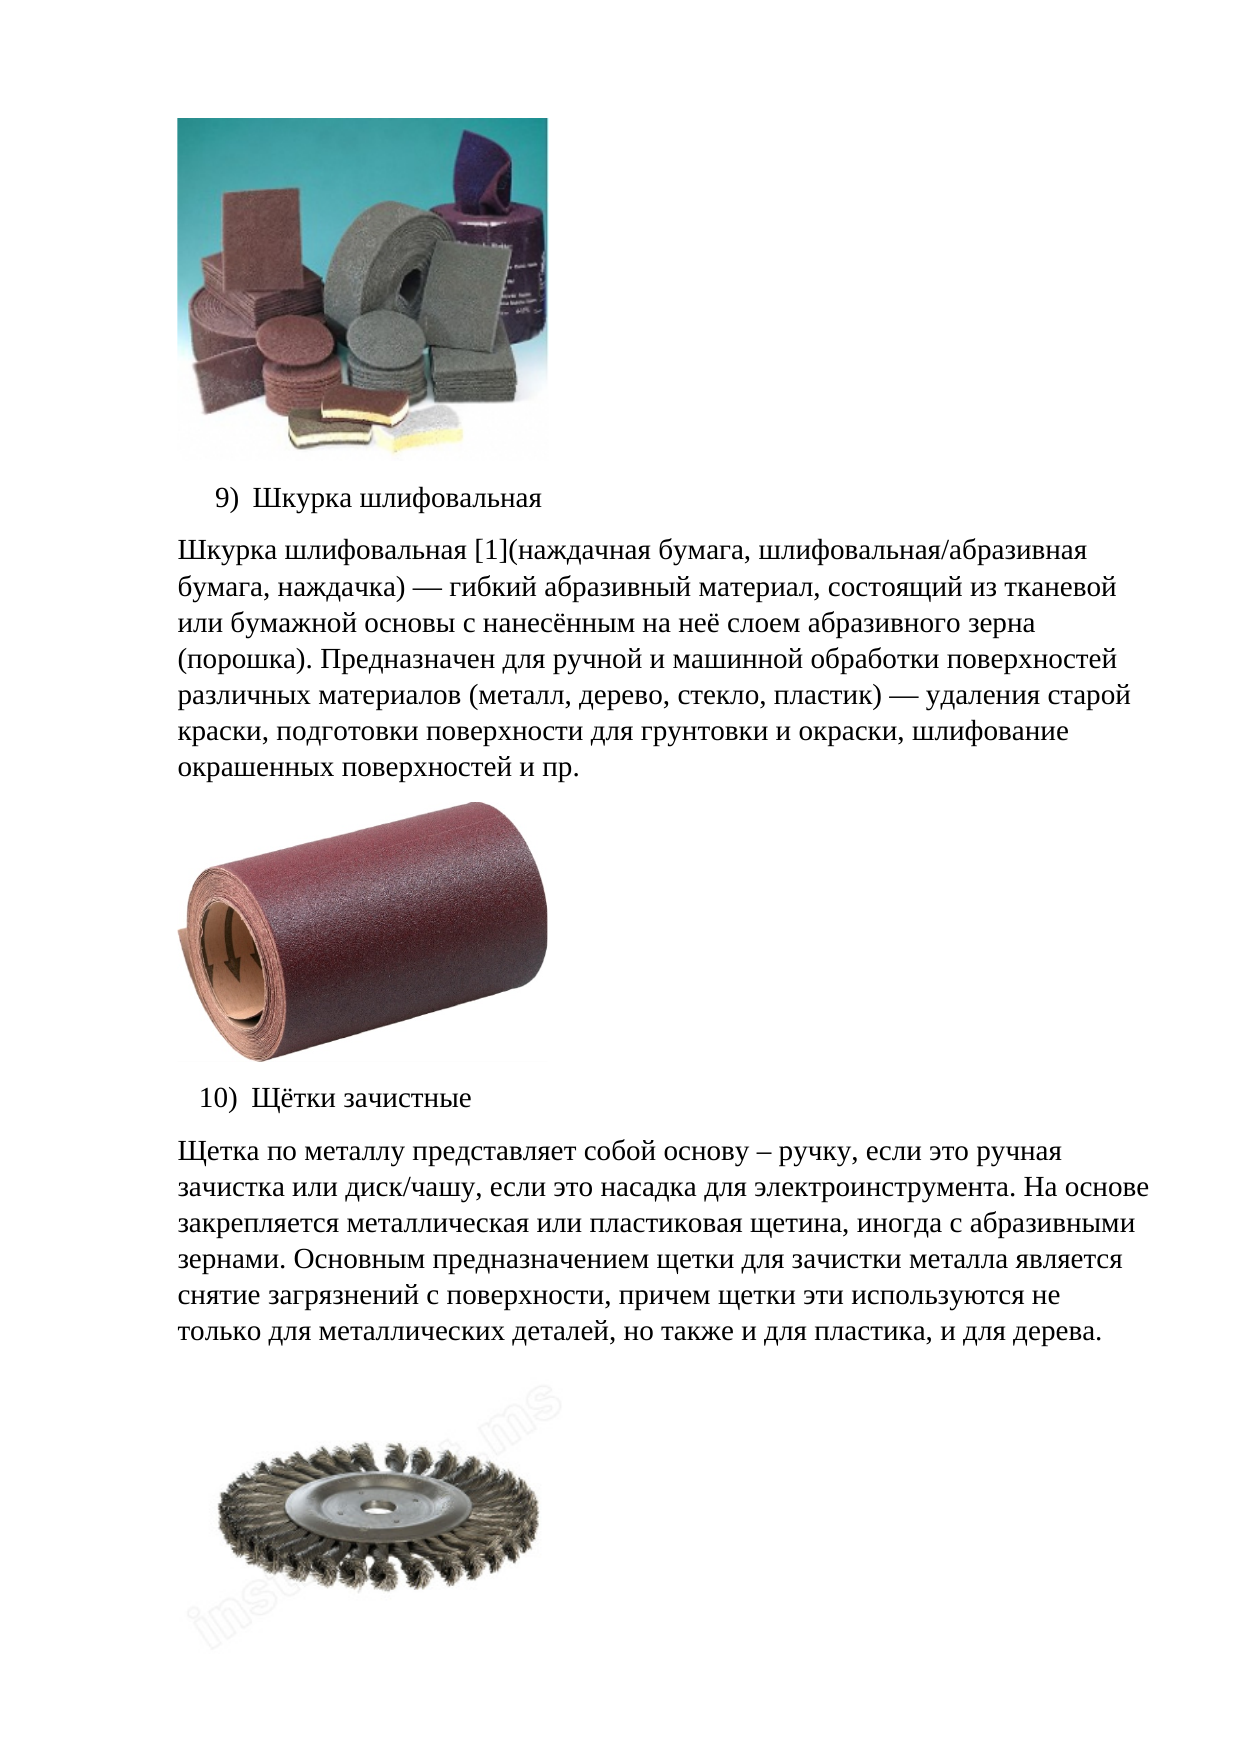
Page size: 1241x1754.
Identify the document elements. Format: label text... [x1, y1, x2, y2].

picture [177, 802, 548, 1062]
text Шкурка шлифовальная [1](наждачная бумага, шлифовальная/абразивная бумага, наждачка) — гибкий абразивный материал, состоящий из тканевой или бумажной основы с нанесённым на неё слоем абразивного зерна (порошка). Предназначен для ручной и машинной обработки поверхностей различных материалов (металл, дерево, стекло, пластик) — удаления старой краски, подготовки поверхности для грунтовки и окраски, шлифование окрашенных поверхностей и пр. [177, 532, 1152, 783]
list Щётки зачистные [199, 1080, 1152, 1113]
picture [177, 118, 549, 461]
text Щетка по металлу представляет собой основу – ручку, если это ручная зачистка или диск/чашу, если это насадка для электроинструмента. На основе закрепляется металлическая или пластиковая щетина, иногда с абразивными зернами. Основным предназначением щетки для зачистки металла является снятие загрязнений с поверхности, причем щетки эти используются не только для металлических деталей, но также и для пластика, и для дерева. [177, 1133, 1152, 1347]
list Шкурка шлифовальная [215, 480, 1152, 513]
picture [177, 1366, 578, 1666]
